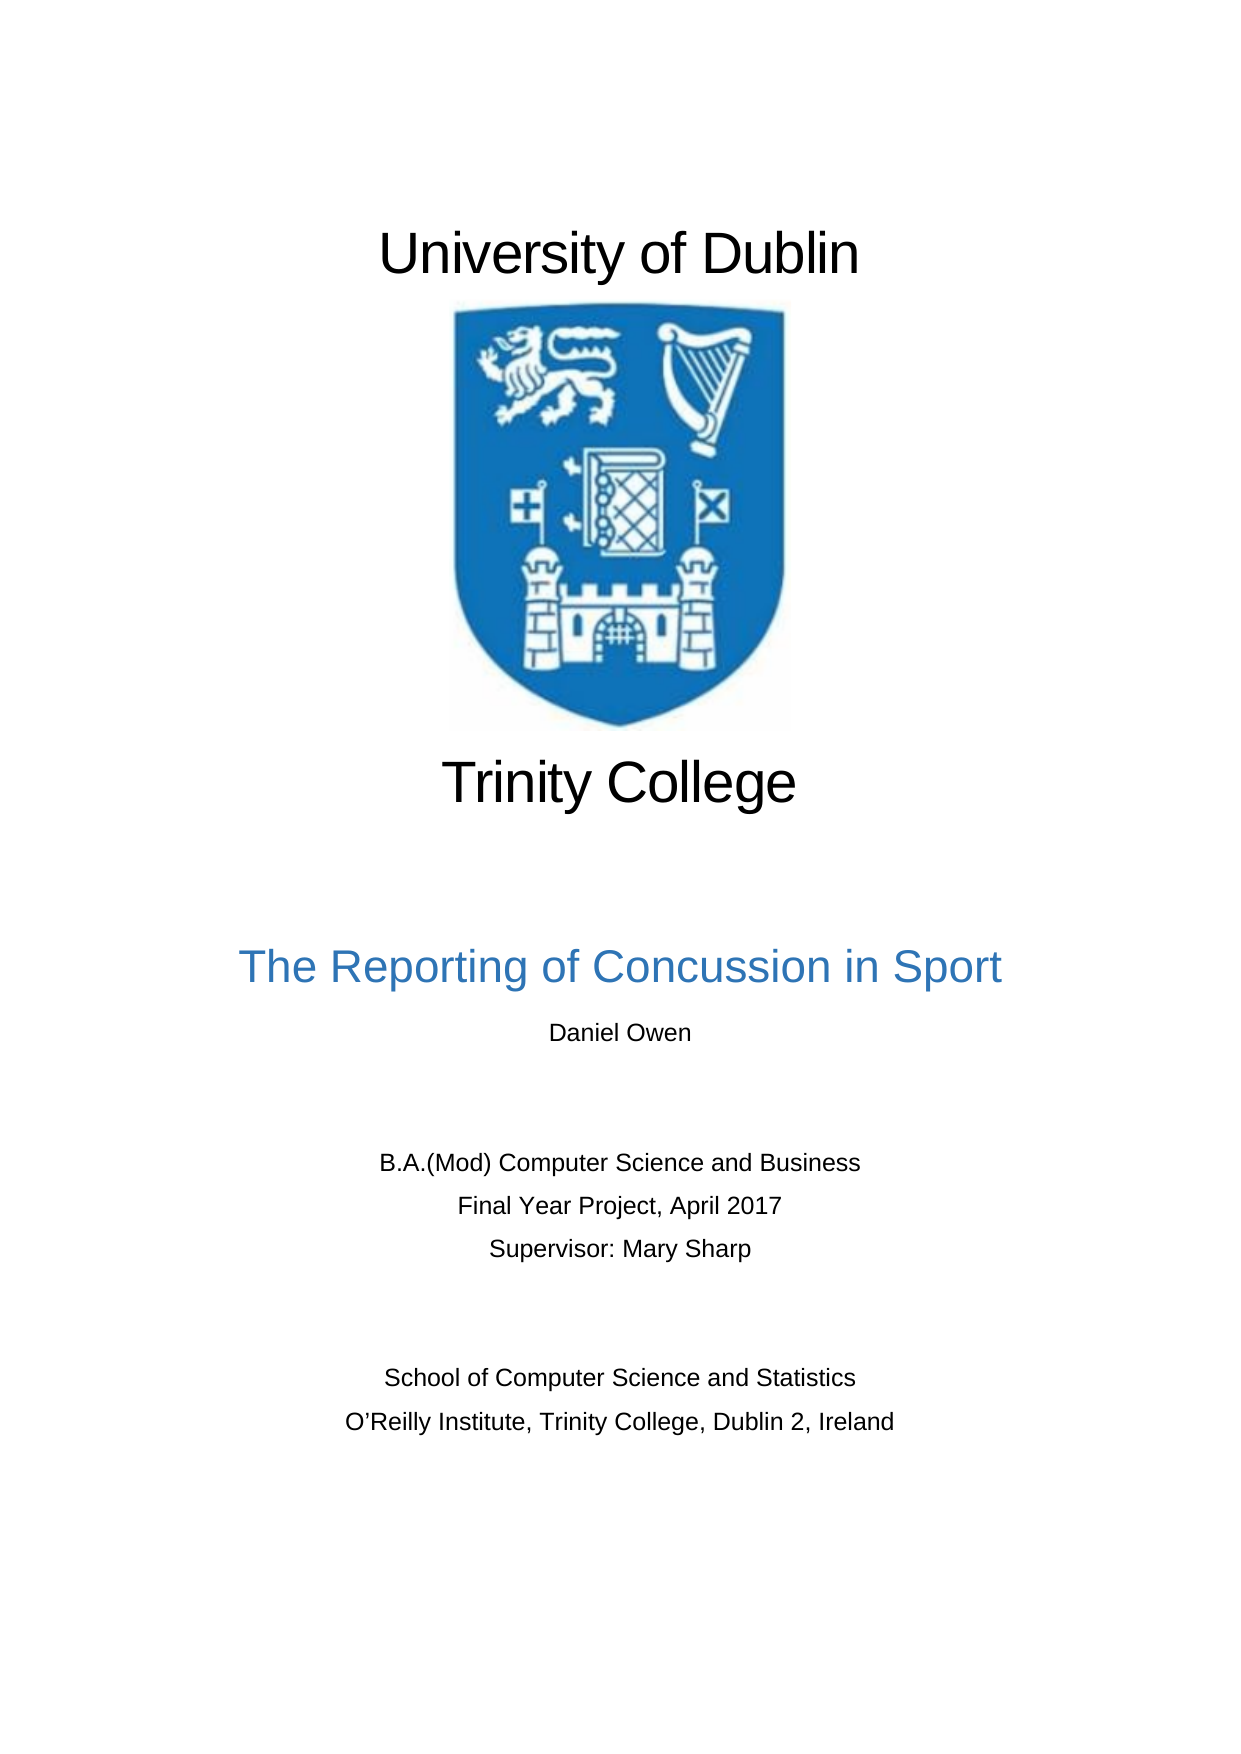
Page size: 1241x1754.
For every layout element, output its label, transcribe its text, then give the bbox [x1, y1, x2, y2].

text The Reporting of Concussion in Sport [150, 939, 1090, 992]
title Trinity College [150, 747, 1090, 814]
text O’Reilly Institute, Trinity College, Dublin 2, Ireland [150, 1406, 1090, 1435]
title University of Dublin [150, 219, 1090, 286]
text Supervisor: Mary Sharp [150, 1234, 1090, 1263]
text School of Computer Science and Statistics [150, 1363, 1090, 1392]
text B.A.(Mod) Computer Science and Business [150, 1148, 1090, 1176]
text Final Year Project, April 2017 [150, 1191, 1090, 1219]
text Daniel Owen [150, 1018, 1090, 1047]
picture [449, 299, 792, 731]
